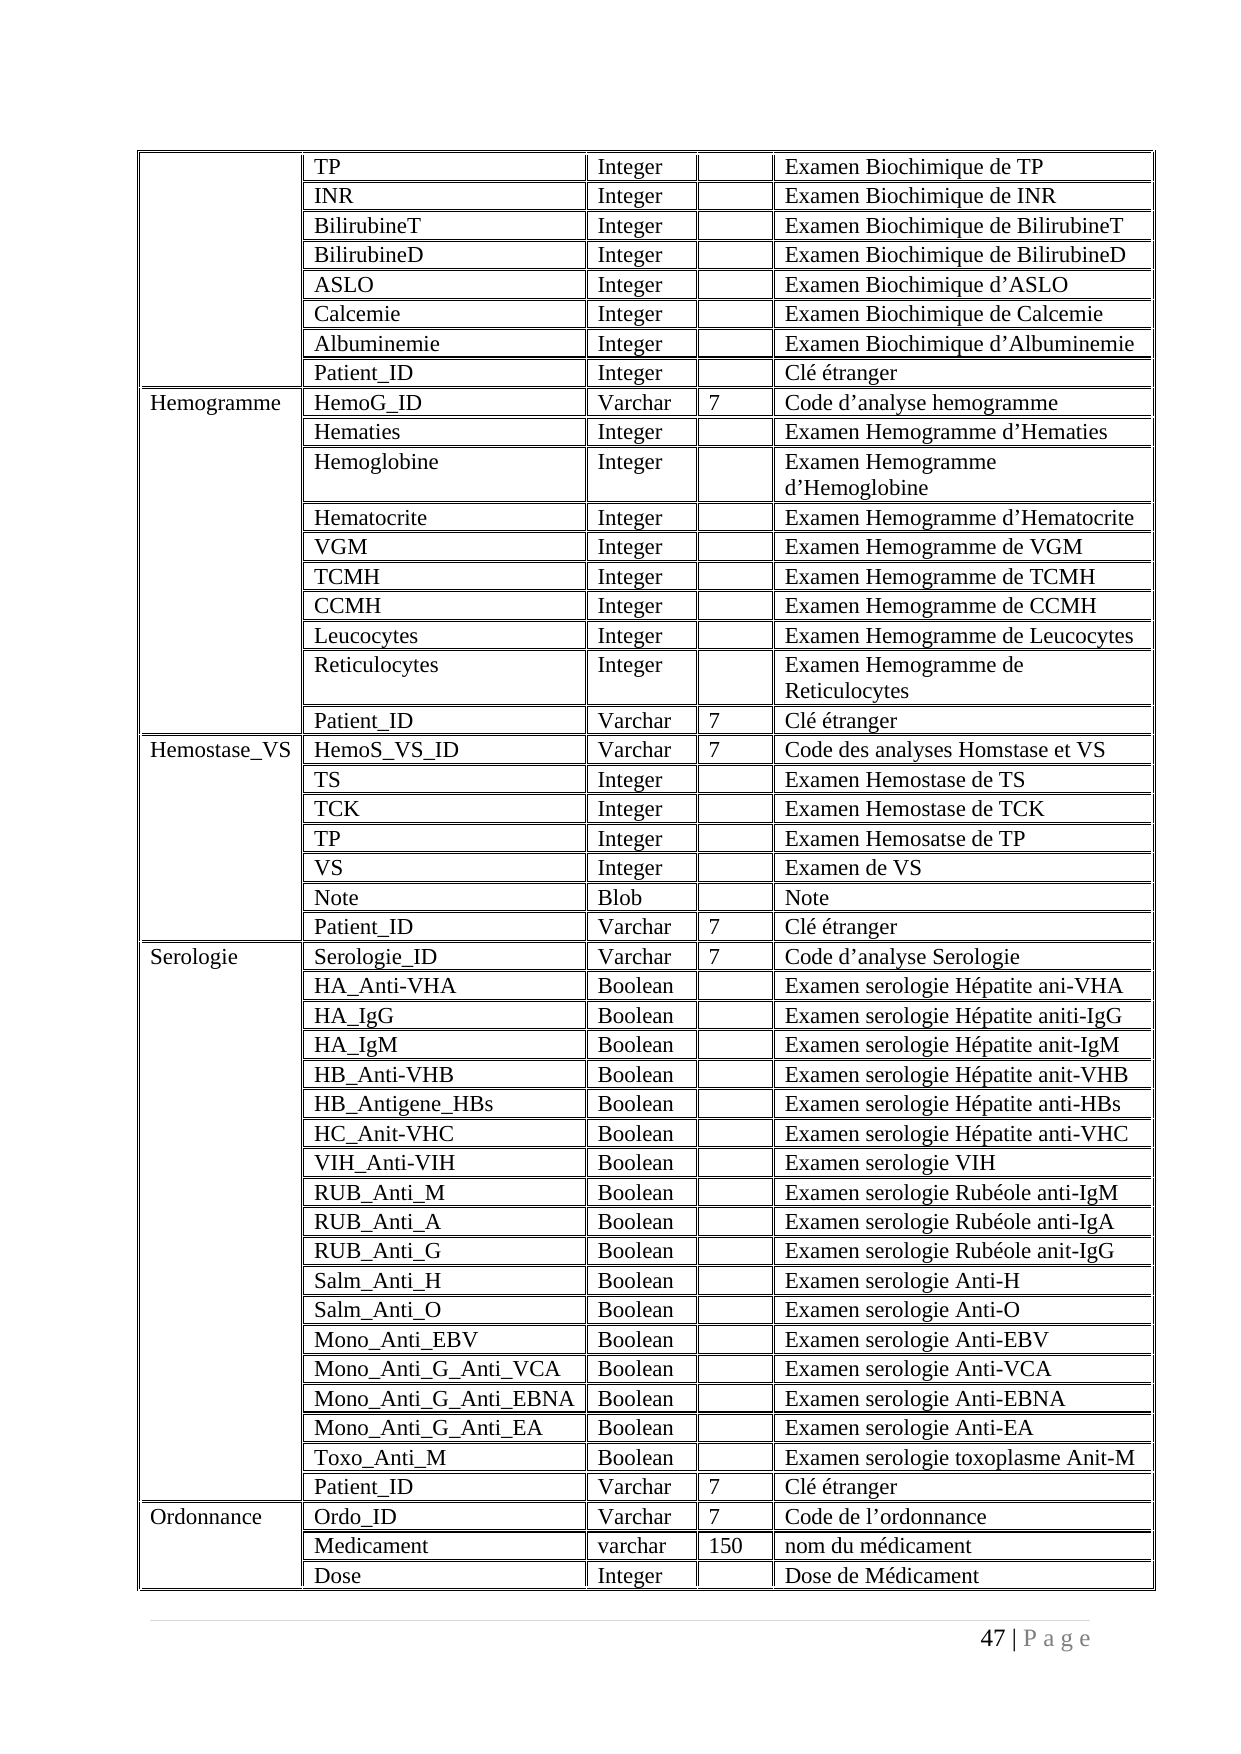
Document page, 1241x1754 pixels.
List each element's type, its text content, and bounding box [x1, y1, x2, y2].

table_cell Examen serologie Anti-EA [775, 1411, 1153, 1441]
table_cell [699, 1090, 772, 1117]
table_cell Examen Hemogramme de Reticulocytes [773, 648, 1154, 704]
table_cell Examen Biochimique de INR [775, 180, 1153, 209]
table_cell [699, 533, 772, 559]
table_cell [699, 212, 772, 238]
table_cell CCMH [304, 592, 585, 618]
table_cell VS [304, 854, 585, 881]
table_cell Integer [588, 533, 696, 559]
table_cell Integer [588, 419, 696, 445]
table_cell 7 [699, 1503, 772, 1529]
table_cell [699, 563, 772, 589]
table_cell Examen serologie Anti-VCA [775, 1353, 1153, 1382]
table_cell Examen serologie Anti-EBV [773, 1323, 1154, 1352]
table_cell Integer [588, 242, 696, 268]
table_cell Examen Biochimique de Calcemie [775, 298, 1153, 327]
table_cell Examen serologie Anti-H [773, 1264, 1154, 1293]
table_cell Hemogramme [140, 386, 301, 733]
table_cell [699, 1149, 772, 1176]
table_cell Examen Biochimique d’ASLO [773, 268, 1154, 297]
table_cell HemoG_ID [304, 389, 585, 415]
table_cell Mono_Anti_G_Anti_VCA [304, 1356, 585, 1382]
table_cell [699, 301, 772, 327]
table_cell TS [304, 766, 585, 792]
table_cell [699, 1326, 772, 1352]
table_cell [699, 1385, 772, 1411]
table_cell [699, 1415, 772, 1441]
table_cell 150 [699, 1533, 772, 1559]
table_cell Examen Biochimique de BilirubineT [773, 209, 1154, 238]
table_cell Examen serologie Hépatite ani-VHA [773, 969, 1154, 999]
table_cell Examen Hemogramme d’Hematocrite [775, 501, 1153, 530]
table_cell Examen Hemogramme de TCMH [775, 560, 1153, 589]
table_cell Varchar [588, 913, 696, 940]
table_cell Examen de VS [773, 851, 1154, 881]
table_cell Boolean [588, 1356, 696, 1382]
table_cell [699, 1179, 772, 1205]
table_cell Medicament [304, 1533, 585, 1559]
table_cell Examen Hemogramme de VGM [773, 530, 1154, 559]
table_cell Integer [588, 766, 696, 792]
table_cell Examen Hemogramme d’Hematies [773, 415, 1154, 445]
table_cell Boolean [588, 1297, 696, 1323]
table_cell Integer [586, 153, 697, 179]
table_cell BilirubineT [304, 212, 585, 238]
table_cell Boolean [588, 1208, 696, 1234]
table_cell Examen serologie toxoplasme Anit-M [775, 1441, 1153, 1470]
table_cell RUB_Anti_G [304, 1238, 585, 1264]
table_cell [699, 795, 772, 822]
table_cell Examen Hemostase de TS [773, 763, 1154, 792]
table_cell Code des analyses Homstase et VS [773, 733, 1154, 763]
table_cell Examen serologie Anti-O [775, 1294, 1153, 1323]
table_cell Hematies [304, 419, 585, 445]
table_cell Mono_Anti_G_Anti_EA [304, 1415, 585, 1441]
table_cell [699, 242, 772, 268]
table_cell Mono_Anti_EBV [304, 1326, 585, 1352]
table_cell Examen serologie Hépatite anit-VHB [775, 1058, 1153, 1087]
table_cell Clé étranger [773, 704, 1154, 733]
table_cell [699, 330, 772, 356]
table_cell [699, 1238, 772, 1264]
table_cell [699, 592, 772, 618]
table_cell Clé étranger [775, 356, 1153, 386]
table_cell HC_Anit-VHC [304, 1120, 585, 1146]
table_cell Code d’analyse Serologie [775, 940, 1153, 969]
table_cell Integer [588, 592, 696, 618]
table_cell Examen serologie Hépatite aniti-IgG [775, 999, 1153, 1028]
table_cell [699, 651, 772, 704]
table_cell Salm_Anti_O [304, 1297, 585, 1323]
table_cell Dose [303, 1562, 586, 1588]
table_cell Integer [588, 651, 696, 704]
table_cell Dose de Médicament [773, 1559, 1153, 1588]
table_cell 7 [699, 913, 772, 940]
table_cell Boolean [588, 1267, 696, 1293]
table_cell Toxo_Anti_M [304, 1444, 585, 1470]
table_cell [699, 504, 772, 530]
table_cell Ordo_ID [304, 1503, 585, 1529]
table_cell [699, 271, 772, 297]
table_cell Examen Hemogramme d’Hemoglobine [775, 445, 1153, 501]
table_cell 7 [699, 1474, 772, 1500]
table_cell VGM [304, 533, 585, 559]
table_cell Serologie [140, 940, 301, 1500]
table_cell [699, 972, 772, 999]
table_cell Varchar [588, 943, 696, 969]
table_cell Boolean [588, 1120, 696, 1146]
table_cell Boolean [588, 1385, 696, 1411]
table_cell nom du médicament [773, 1529, 1154, 1559]
table_cell Varchar [588, 707, 696, 733]
table_cell Clé étranger [773, 1470, 1154, 1500]
table_cell Serologie_ID [304, 943, 585, 969]
table_cell Examen Hemogramme de CCMH [773, 589, 1154, 618]
table_cell Integer [588, 212, 696, 238]
table_cell Note [304, 884, 585, 910]
table_cell Integer [588, 825, 696, 851]
table_cell Integer [588, 183, 696, 209]
table_cell Boolean [588, 1326, 696, 1352]
table_cell Examen serologie Hépatite anit-IgM [773, 1028, 1154, 1058]
table_cell RUB_Anti_M [304, 1179, 585, 1205]
table_cell 7 [699, 736, 772, 763]
table_cell Integer [588, 854, 696, 881]
table_cell Boolean [588, 1031, 696, 1058]
table_cell Integer [588, 271, 696, 297]
table_cell 7 [699, 707, 772, 733]
table_cell [697, 153, 773, 179]
table_cell Integer [588, 448, 696, 501]
table_cell Examen Biochimique de BilirubineD [775, 239, 1153, 268]
table_cell Examen serologie VIH [773, 1146, 1154, 1176]
table_cell Varchar [588, 389, 696, 415]
table_cell HB_Antigene_HBs [304, 1090, 585, 1117]
table_cell Mono_Anti_G_Anti_EBNA [304, 1385, 585, 1411]
table_cell [699, 1297, 772, 1323]
table_cell TCMH [304, 563, 585, 589]
table_cell Examen Biochimique de TP [773, 150, 1154, 179]
table_cell INR [304, 183, 585, 209]
table_cell [699, 1031, 772, 1058]
table_cell TP [304, 825, 585, 851]
table_cell Clé étranger [773, 910, 1154, 940]
table_cell [699, 1267, 772, 1293]
table_cell [699, 766, 772, 792]
table_cell Examen Hemosatse de TP [775, 822, 1153, 851]
table_cell Hemostase_VS [139, 733, 303, 940]
table_cell Code de l’ordonnance [775, 1500, 1153, 1529]
table_cell Boolean [588, 972, 696, 999]
table_cell Examen serologie Anti-EBNA [775, 1382, 1153, 1411]
table_cell [697, 1562, 773, 1588]
table_cell Hematocrite [304, 504, 585, 530]
table_cell Integer [588, 622, 696, 648]
table_cell Integer [586, 1562, 697, 1588]
table_cell Integer [588, 330, 696, 356]
table_cell HemoS_VS_ID [304, 736, 585, 763]
table_cell Ordonnance [140, 1500, 303, 1588]
table_cell Salm_Anti_H [304, 1267, 585, 1293]
table_cell [699, 825, 772, 851]
table_cell Boolean [588, 1149, 696, 1176]
table_cell Boolean [588, 1179, 696, 1205]
table_cell ASLO [304, 271, 585, 297]
table_cell [699, 1444, 772, 1470]
table_cell [699, 1208, 772, 1234]
table_cell Patient_ID [304, 913, 585, 940]
table_cell Varchar [588, 736, 696, 763]
table_cell Boolean [588, 1090, 696, 1117]
table_cell Examen serologie Hépatite anti-HBs [773, 1087, 1154, 1117]
table_cell HA_Anti-VHA [304, 972, 585, 999]
table_cell VIH_Anti-VIH [304, 1149, 585, 1176]
table_cell [699, 360, 772, 386]
table_cell BilirubineD [304, 242, 585, 268]
table_cell 7 [699, 943, 772, 969]
table_cell [699, 448, 772, 501]
table_cell Patient_ID [304, 1474, 585, 1500]
table_cell Boolean [588, 1061, 696, 1087]
table_cell Leucocytes [304, 622, 585, 648]
table_cell 7 [699, 389, 772, 415]
table_cell TP [303, 153, 586, 179]
table_cell Blob [588, 884, 696, 910]
table_cell Examen Hemostase de TCK [773, 792, 1154, 822]
table_cell TCK [304, 795, 585, 822]
table_cell Examen serologie Rubéole anti-IgA [773, 1205, 1154, 1234]
table_cell [699, 419, 772, 445]
table_cell Boolean [588, 1002, 696, 1028]
table_cell Boolean [588, 1238, 696, 1264]
table_cell HB_Anti-VHB [304, 1061, 585, 1087]
table_cell Patient_ID [304, 707, 585, 733]
table_cell Varchar [588, 1503, 696, 1529]
table_cell Integer [588, 504, 696, 530]
table_cell varchar [588, 1533, 696, 1559]
table_cell [699, 884, 772, 910]
table_cell [699, 1061, 772, 1087]
table_cell [699, 854, 772, 881]
table_cell Examen Biochimique d’Albuminemie [775, 327, 1153, 356]
table_cell Varchar [588, 1474, 696, 1500]
table_cell Calcemie [304, 301, 585, 327]
table_cell [699, 1120, 772, 1146]
table_cell Patient_ID [304, 360, 585, 386]
table_cell Integer [588, 360, 696, 386]
table_cell [699, 622, 772, 648]
table_cell Examen serologie Hépatite anti-VHC [775, 1117, 1153, 1146]
table_cell Examen serologie Rubéole anti-IgM [775, 1176, 1153, 1205]
table_cell Integer [588, 795, 696, 822]
table_cell Integer [588, 301, 696, 327]
table_cell Boolean [588, 1444, 696, 1470]
table_cell HA_IgG [304, 1002, 585, 1028]
table_cell Examen Hemogramme de Leucocytes [775, 619, 1153, 648]
table_cell Reticulocytes [304, 651, 585, 704]
table_cell Code d’analyse hemogramme [775, 386, 1153, 415]
table_cell HA_IgM [304, 1031, 585, 1058]
table_cell Examen serologie Rubéole anit-IgG [775, 1235, 1153, 1264]
table_cell Boolean [588, 1415, 696, 1441]
table_cell RUB_Anti_A [304, 1208, 585, 1234]
table_cell Hemoglobine [304, 448, 585, 501]
table_cell [699, 1356, 772, 1382]
table_cell [699, 183, 772, 209]
table_cell [699, 1002, 772, 1028]
table_cell Note [775, 881, 1153, 910]
table_cell Albuminemie [304, 330, 585, 356]
table_cell Integer [588, 563, 696, 589]
